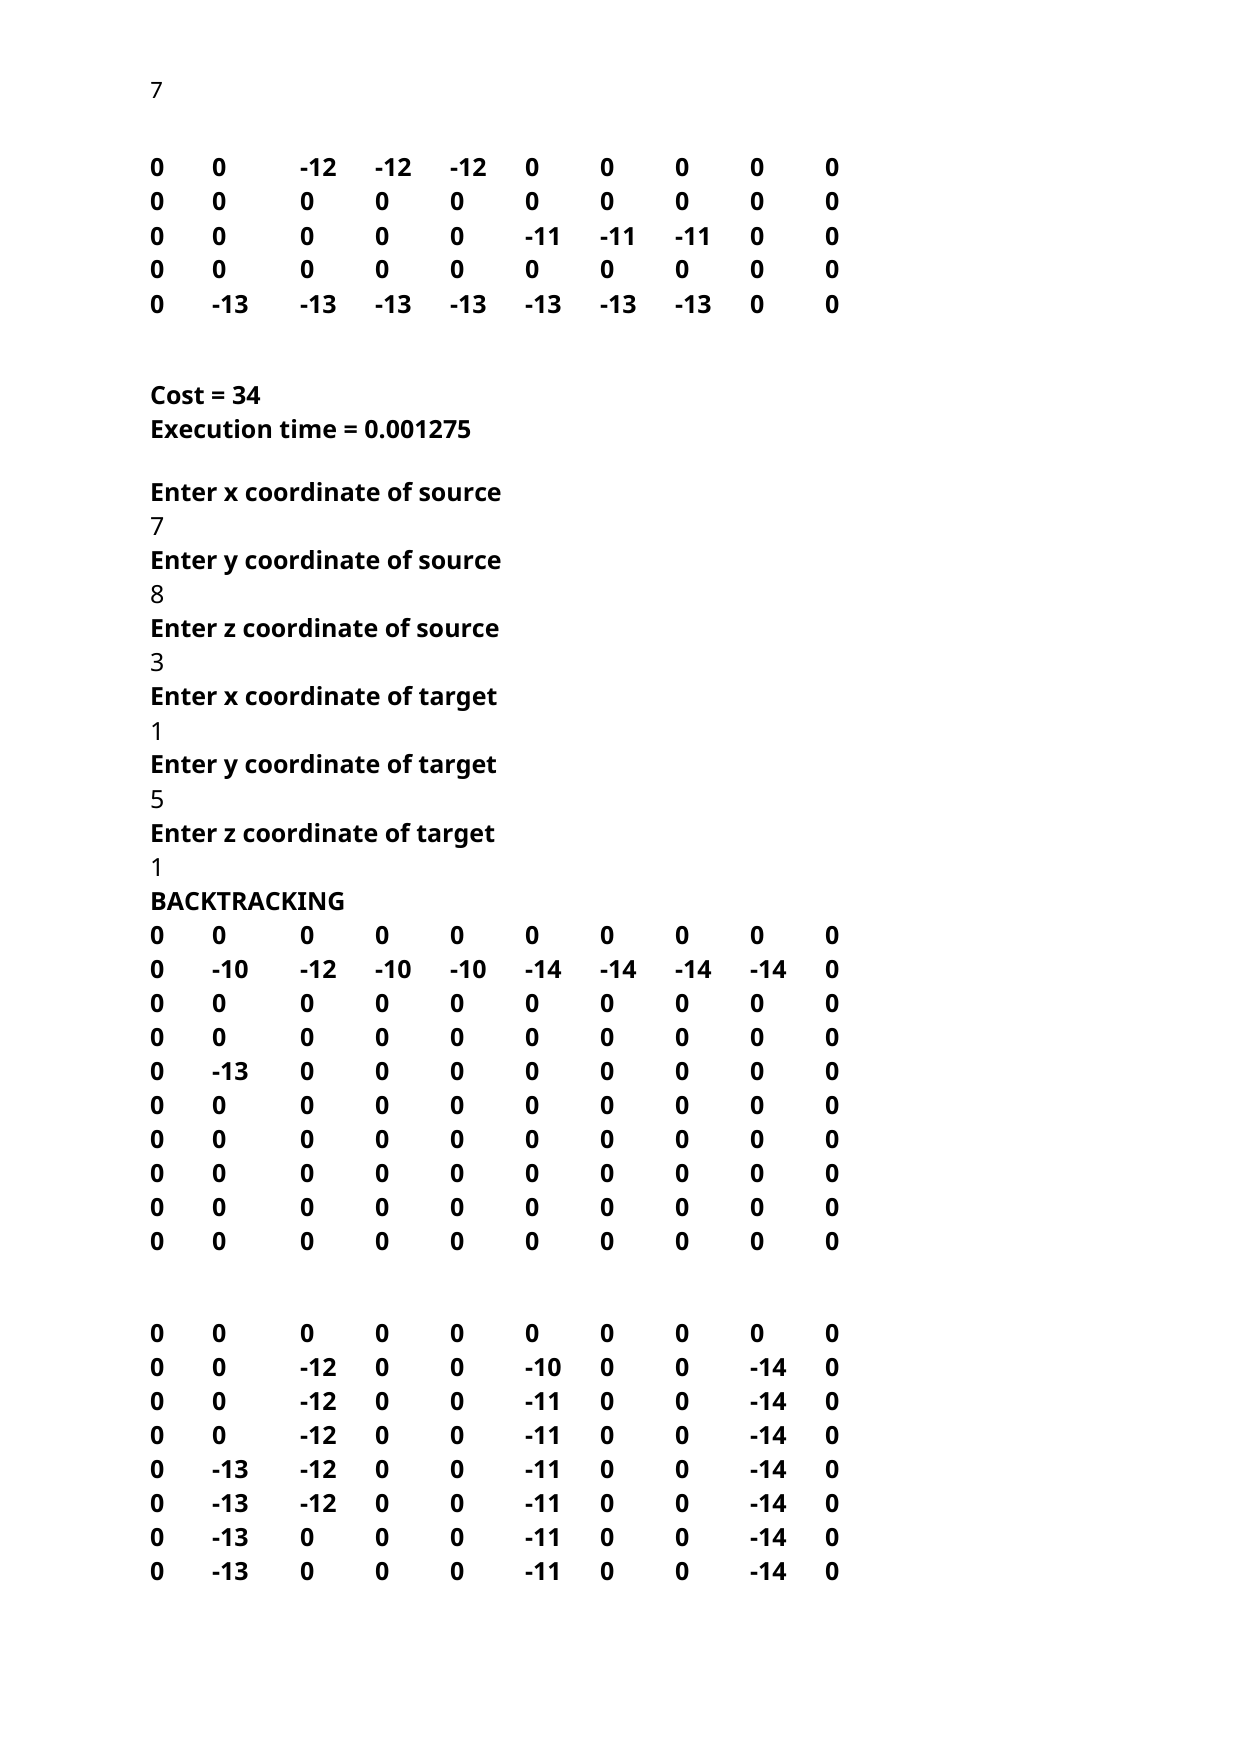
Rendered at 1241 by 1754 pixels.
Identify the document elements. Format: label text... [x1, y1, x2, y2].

text 0 -13 0 0 0 0 0 0 0 0 [150, 1054, 1090, 1088]
text BACKTRACKING [150, 883, 1090, 917]
text 0 0 0 0 0 0 0 0 0 0 [150, 917, 1090, 952]
text Execution time = 0.001275 [150, 412, 1090, 446]
text 0 -13 -12 0 0 -11 0 0 -14 0 [150, 1452, 1090, 1486]
text 0 -13 0 0 0 -11 0 0 -14 0 [150, 1520, 1090, 1554]
text Enter z coordinate of source [150, 611, 1090, 645]
text 0 -10 -12 -10 -10 -14 -14 -14 -14 0 [150, 952, 1090, 986]
text 0 -13 0 0 0 -11 0 0 -14 0 [150, 1554, 1090, 1588]
text Enter z coordinate of target [150, 815, 1090, 849]
text 0 0 0 0 0 0 0 0 0 0 [150, 1156, 1090, 1190]
text 0 0 0 0 0 0 0 0 0 0 [150, 184, 1090, 218]
text 0 0 -12 0 0 -11 0 0 -14 0 [150, 1384, 1090, 1418]
text 0 0 0 0 0 -11 -11 -11 0 0 [150, 218, 1090, 252]
text Enter x coordinate of source [150, 475, 1090, 509]
text 8 [150, 577, 1090, 611]
text Enter y coordinate of target [150, 747, 1090, 781]
text 5 [150, 781, 1090, 815]
text 0 0 -12 0 0 -10 0 0 -14 0 [150, 1350, 1090, 1384]
text Enter x coordinate of target [150, 679, 1090, 713]
text 1 [150, 849, 1090, 883]
text Enter y coordinate of source [150, 543, 1090, 577]
text 0 0 0 0 0 0 0 0 0 0 [150, 1316, 1090, 1350]
text 0 0 0 0 0 0 0 0 0 0 [150, 1190, 1090, 1224]
text 0 0 0 0 0 0 0 0 0 0 [150, 986, 1090, 1020]
text 0 0 0 0 0 0 0 0 0 0 [150, 1020, 1090, 1054]
text 7 [150, 509, 1090, 543]
text 0 0 0 0 0 0 0 0 0 0 [150, 1088, 1090, 1122]
text 0 0 0 0 0 0 0 0 0 0 [150, 1224, 1090, 1258]
text 1 [150, 713, 1090, 747]
text 0 0 0 0 0 0 0 0 0 0 [150, 1122, 1090, 1156]
text 0 0 0 0 0 0 0 0 0 0 [150, 252, 1090, 286]
text 0 0 -12 0 0 -11 0 0 -14 0 [150, 1418, 1090, 1452]
text 3 [150, 645, 1090, 679]
text Cost = 34 [150, 378, 1090, 412]
text 0 -13 -13 -13 -13 -13 -13 -13 0 0 [150, 286, 1090, 320]
text 0 0 -12 -12 -12 0 0 0 0 0 [150, 150, 1090, 184]
text 0 -13 -12 0 0 -11 0 0 -14 0 [150, 1486, 1090, 1520]
